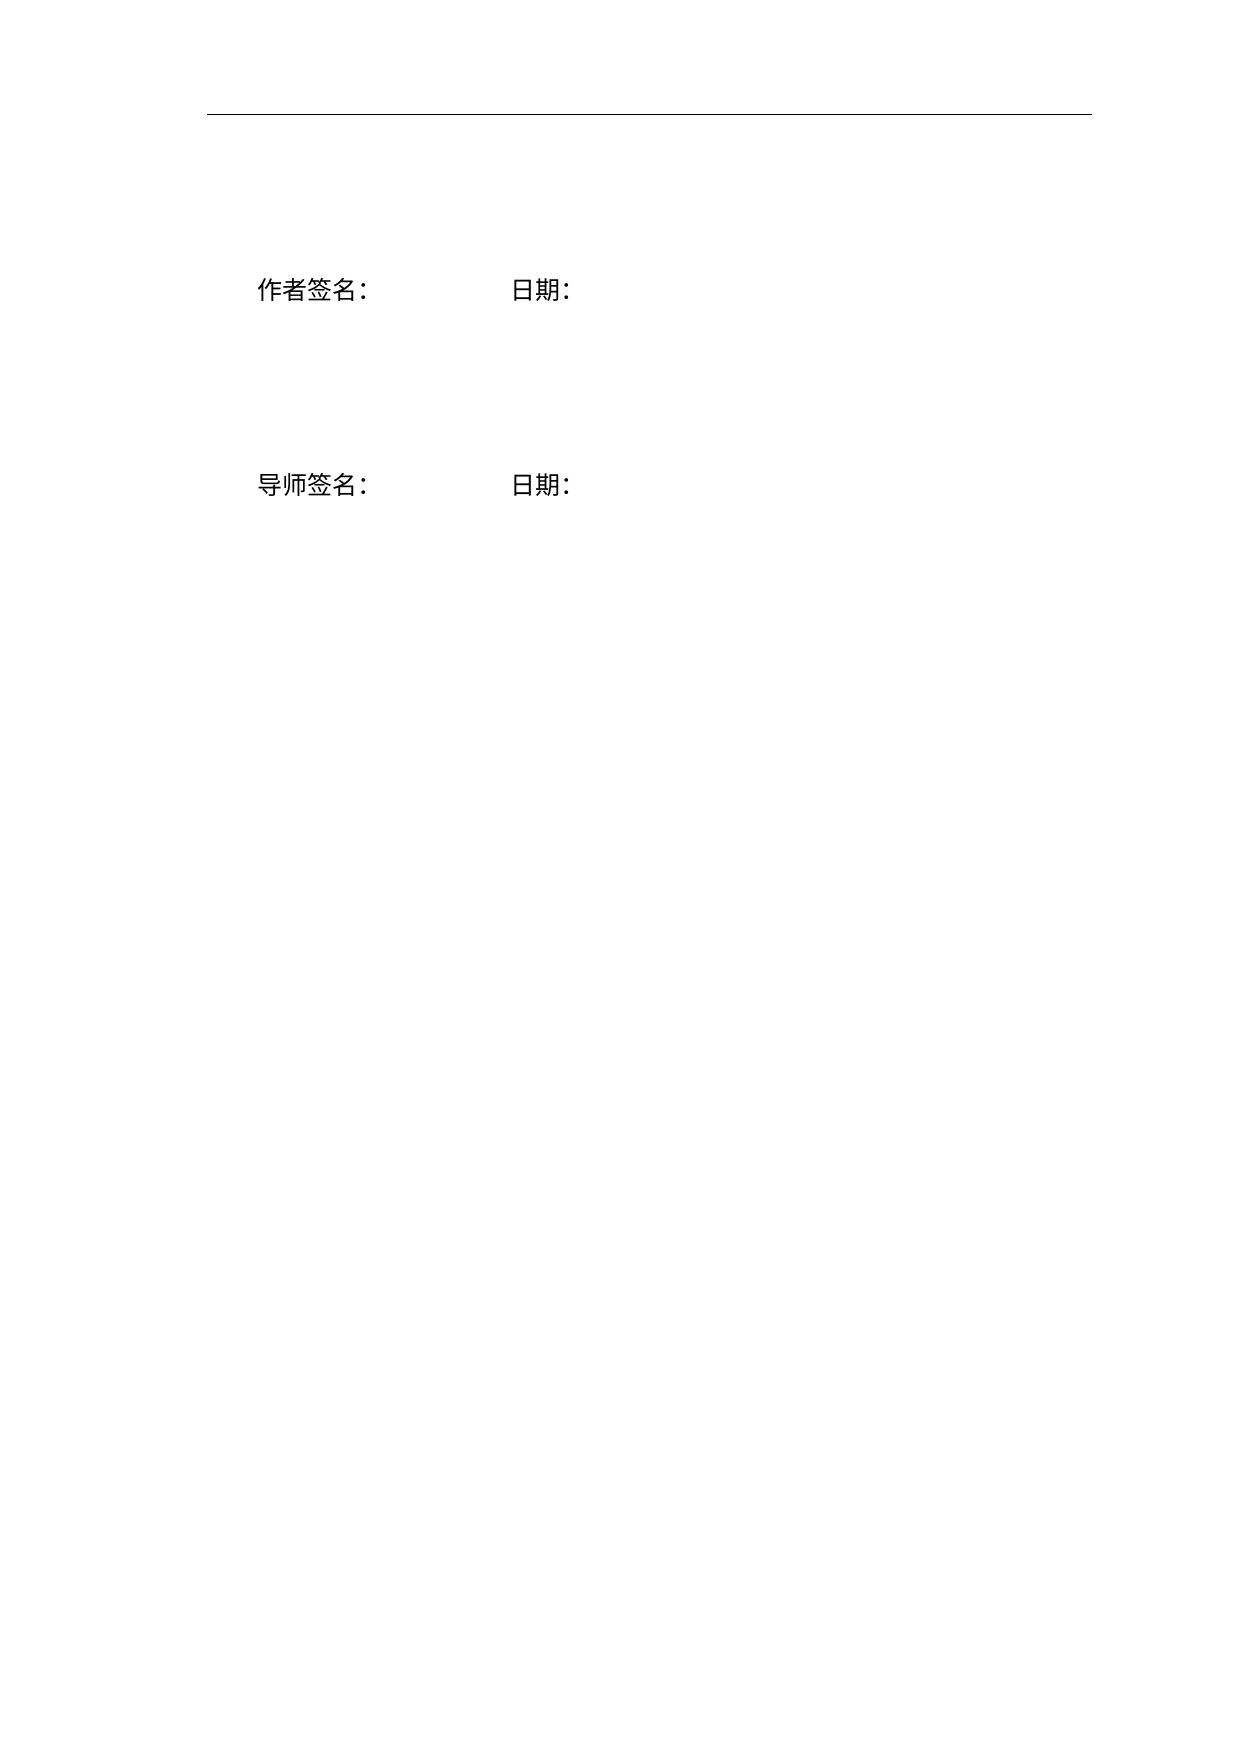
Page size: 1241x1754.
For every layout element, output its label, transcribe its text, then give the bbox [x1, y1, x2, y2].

text 作者签名： 日期： [207, 256, 1092, 321]
text 导师签名： 日期： [207, 451, 1092, 516]
